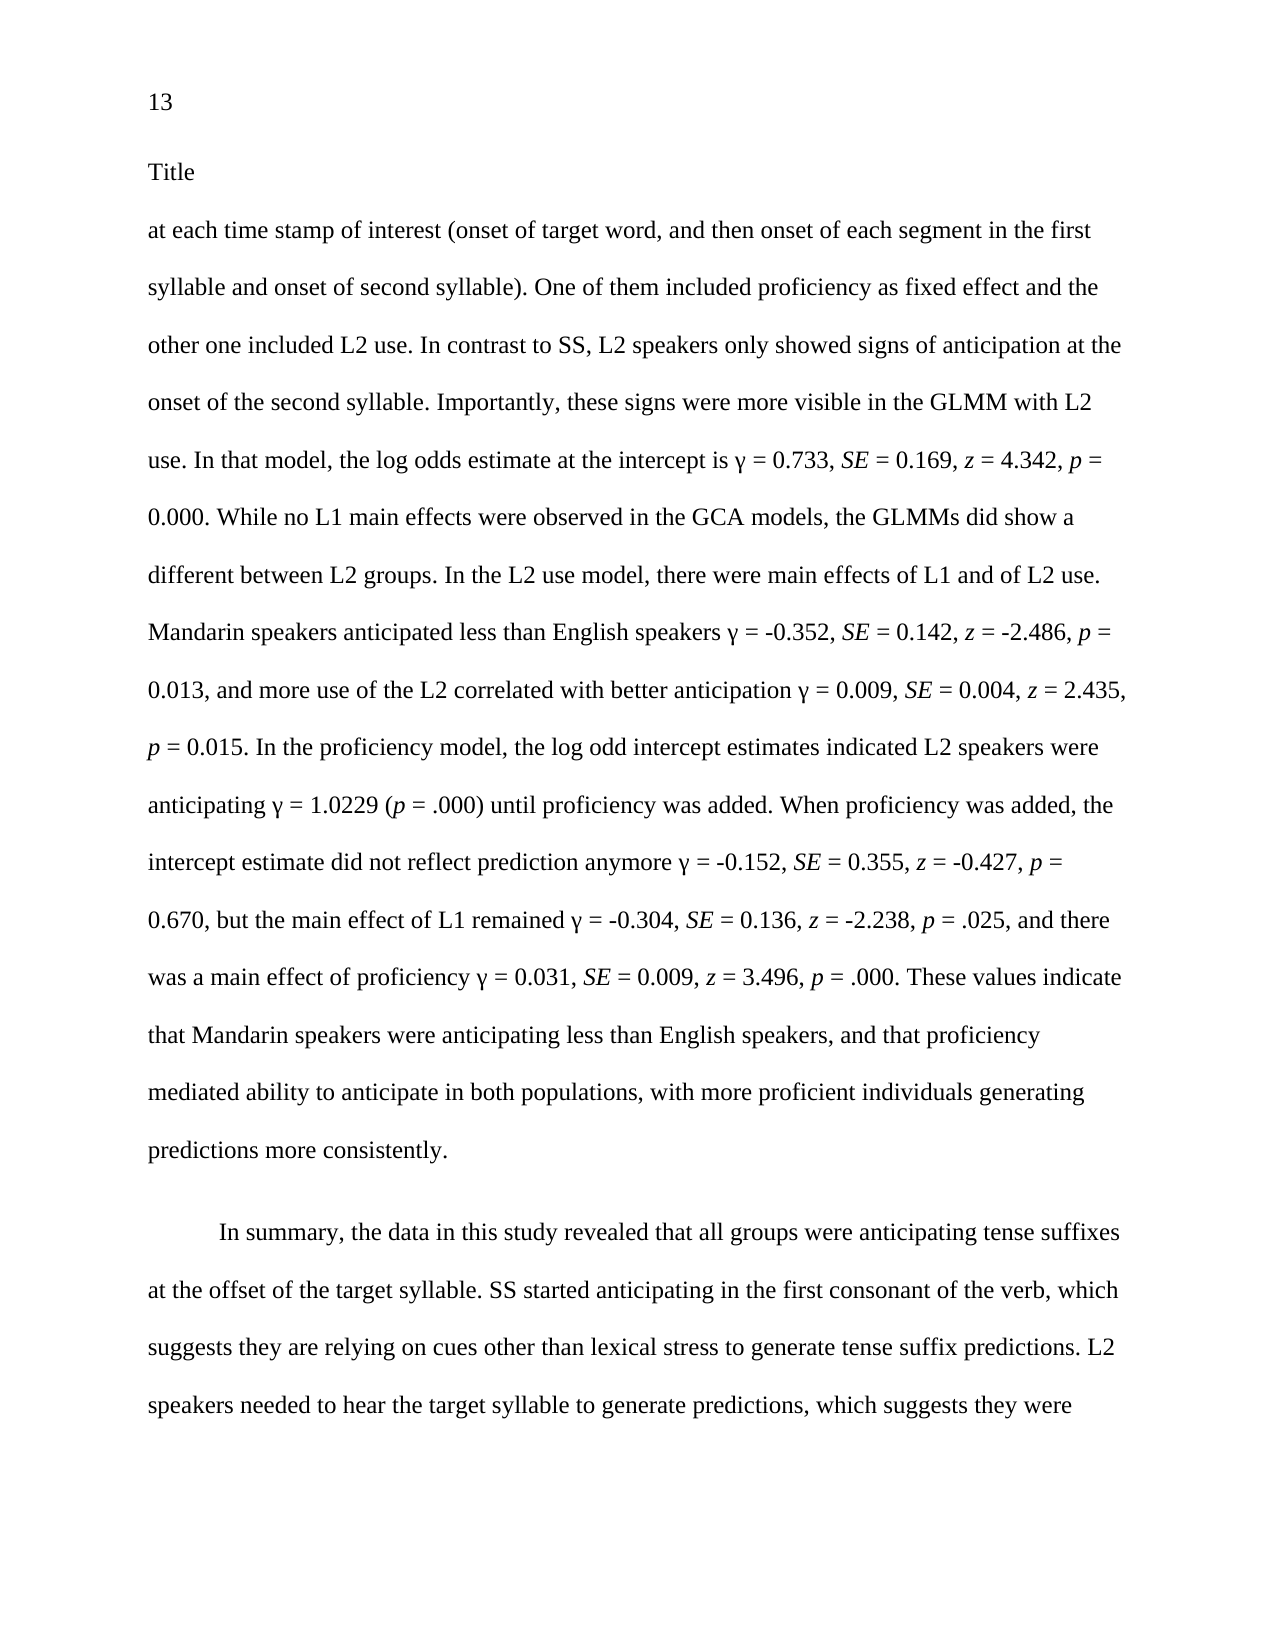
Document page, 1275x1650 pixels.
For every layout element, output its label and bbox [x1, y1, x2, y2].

text [148, 1217, 1127, 1419]
text [148, 215, 1127, 1164]
